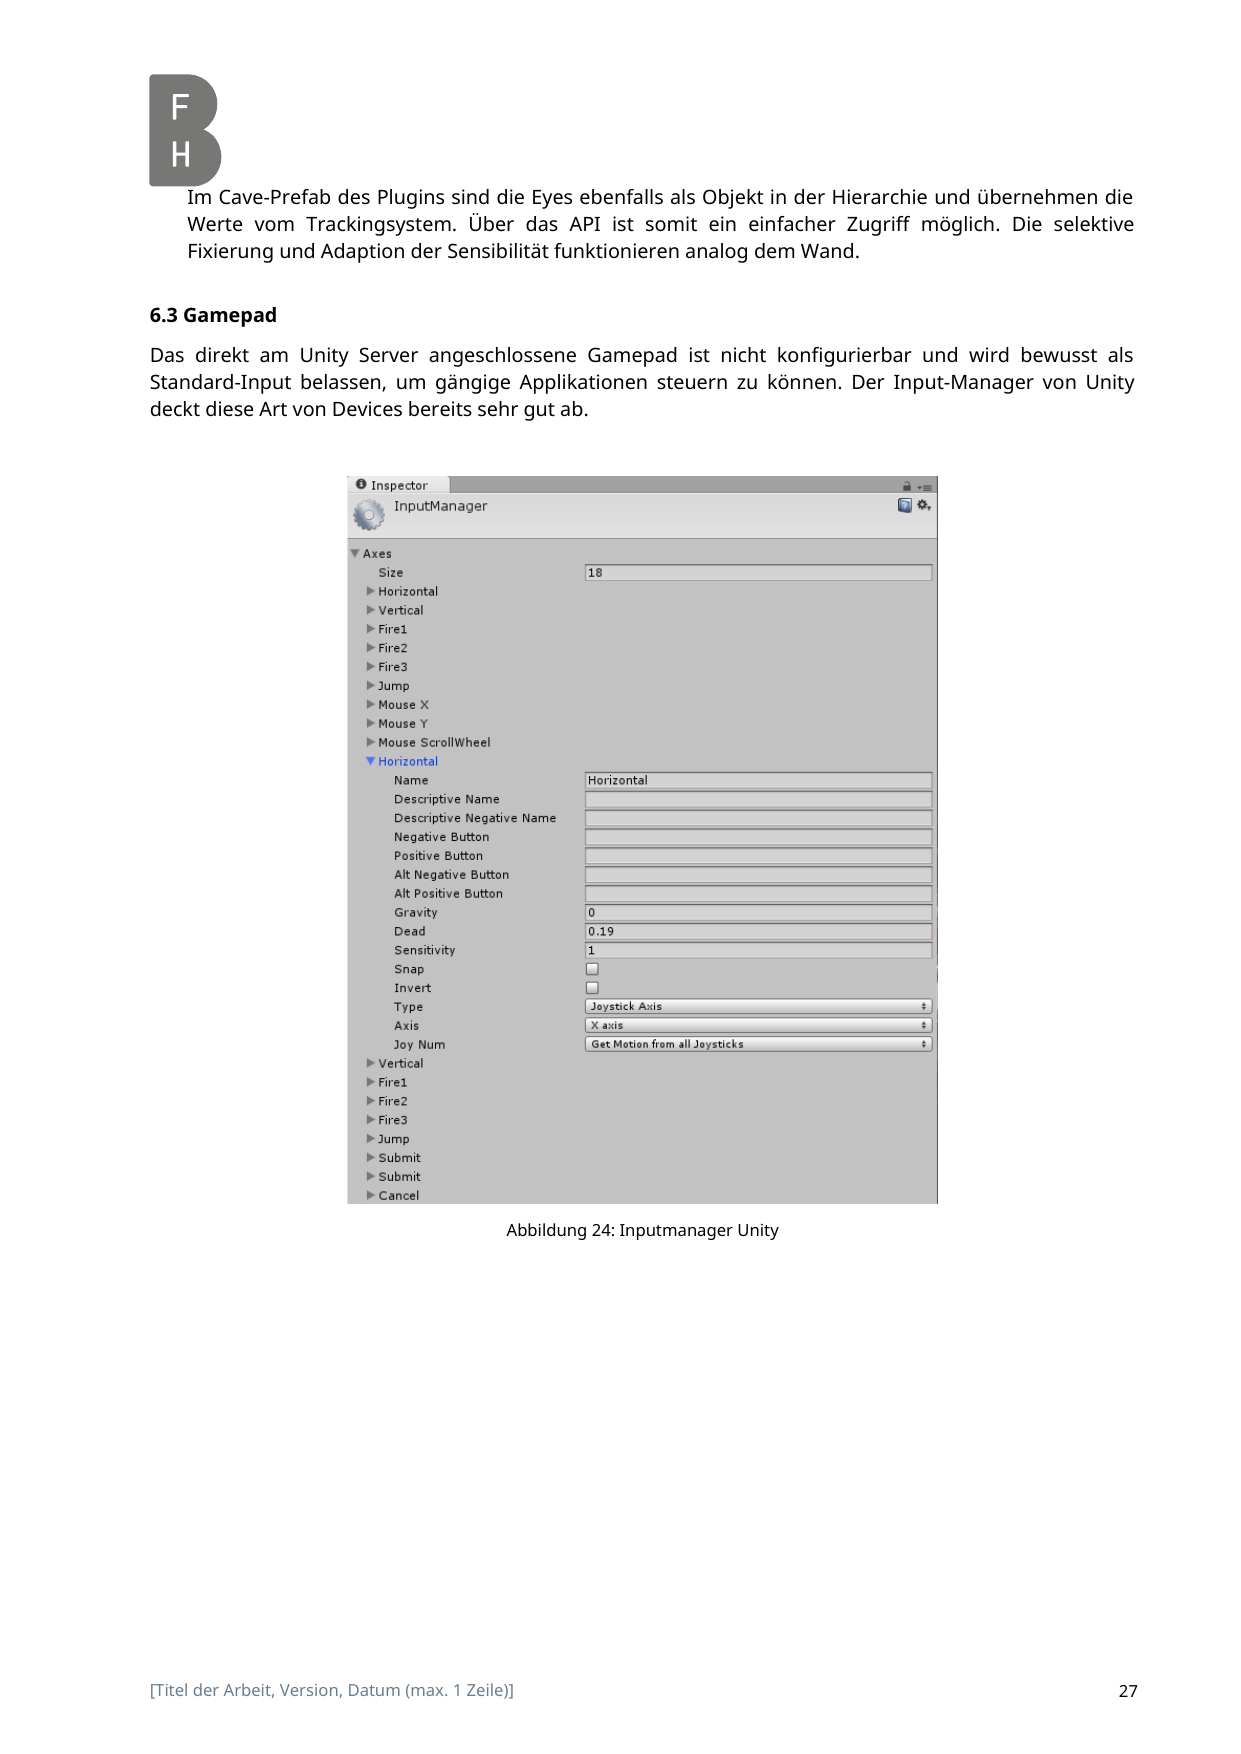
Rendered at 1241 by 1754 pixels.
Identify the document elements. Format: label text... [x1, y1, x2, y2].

text Das direkt am Unity Server angeschlossene Gamepad ist nicht konfigurierbar und wird bewusst als Standard-Input belassen, um gängige Applikationen steuern zu können. Der Input-Manager von Unity deckt diese Art von Devices bereits sehr gut ab. [149, 341, 1136, 422]
picture [347, 476, 938, 1204]
text Abbildung 24: Inputmanager Unity [149, 1216, 1136, 1242]
subtitle Gamepad [149, 302, 1136, 328]
text Im Cave-Prefab des Plugins sind die Eyes ebenfalls als Objekt in der Hierarchie und übernehmen die Werte vom Trackingsystem. Über das API ist somit ein einfacher Zugriff möglich. Die selektive Fixierung und Adaption der Sensibilität funktionieren analog dem Wand. [187, 183, 1136, 264]
